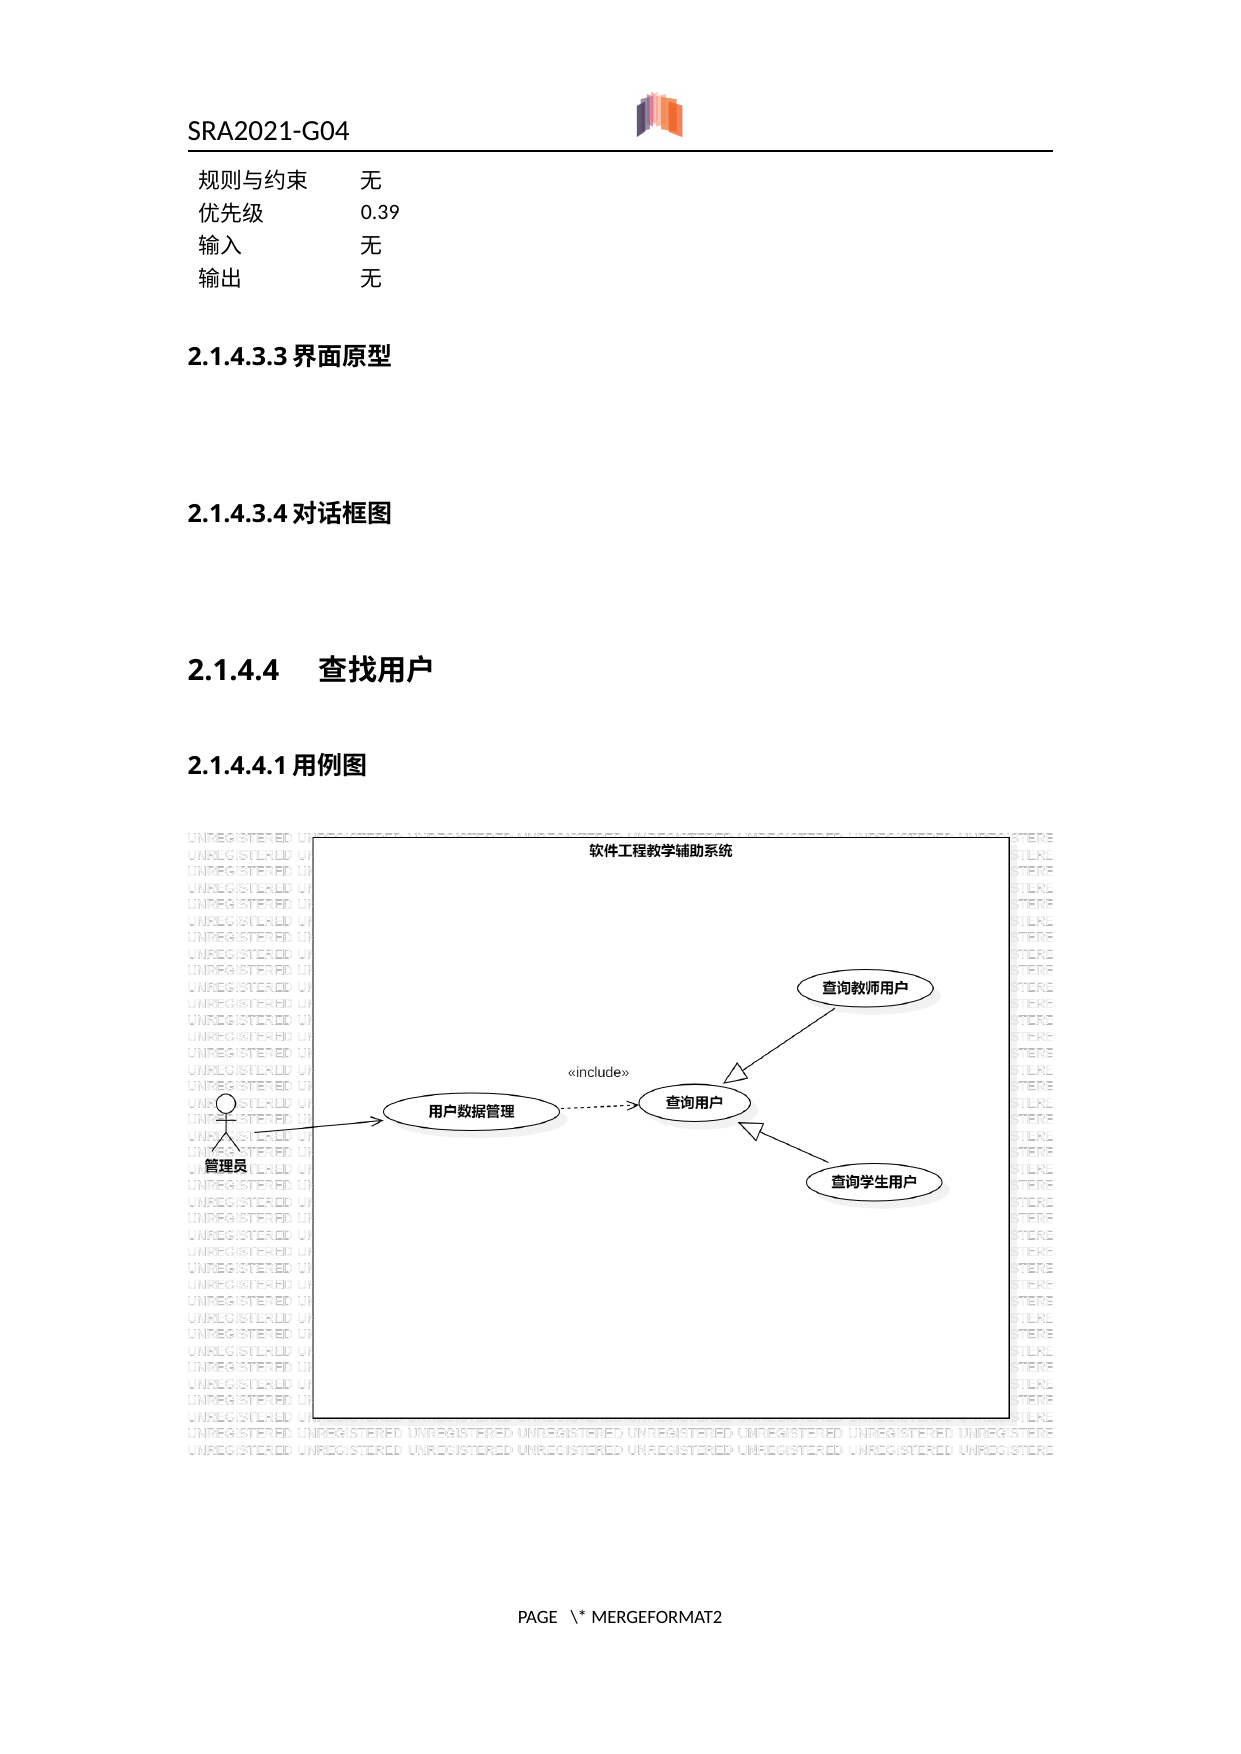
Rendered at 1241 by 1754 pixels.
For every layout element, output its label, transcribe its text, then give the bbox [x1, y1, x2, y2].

table_cell 输入 [188, 228, 349, 260]
table_cell 0.39 [349, 195, 1058, 228]
table_cell 无 [349, 163, 1058, 195]
subtitle 用例图 [187, 731, 1053, 796]
picture [187, 826, 1053, 1462]
subtitle 对话框图 [187, 479, 1053, 544]
subtitle 界面原型 [187, 322, 1053, 387]
subtitle 查找用户 [187, 636, 1053, 701]
table_cell 无 [349, 228, 1058, 260]
table_cell 优先级 [188, 195, 349, 228]
table_cell 输出 [188, 260, 349, 293]
picture [633, 88, 686, 141]
table_cell 规则与约束 [188, 163, 349, 195]
table_cell 无 [349, 260, 1058, 293]
